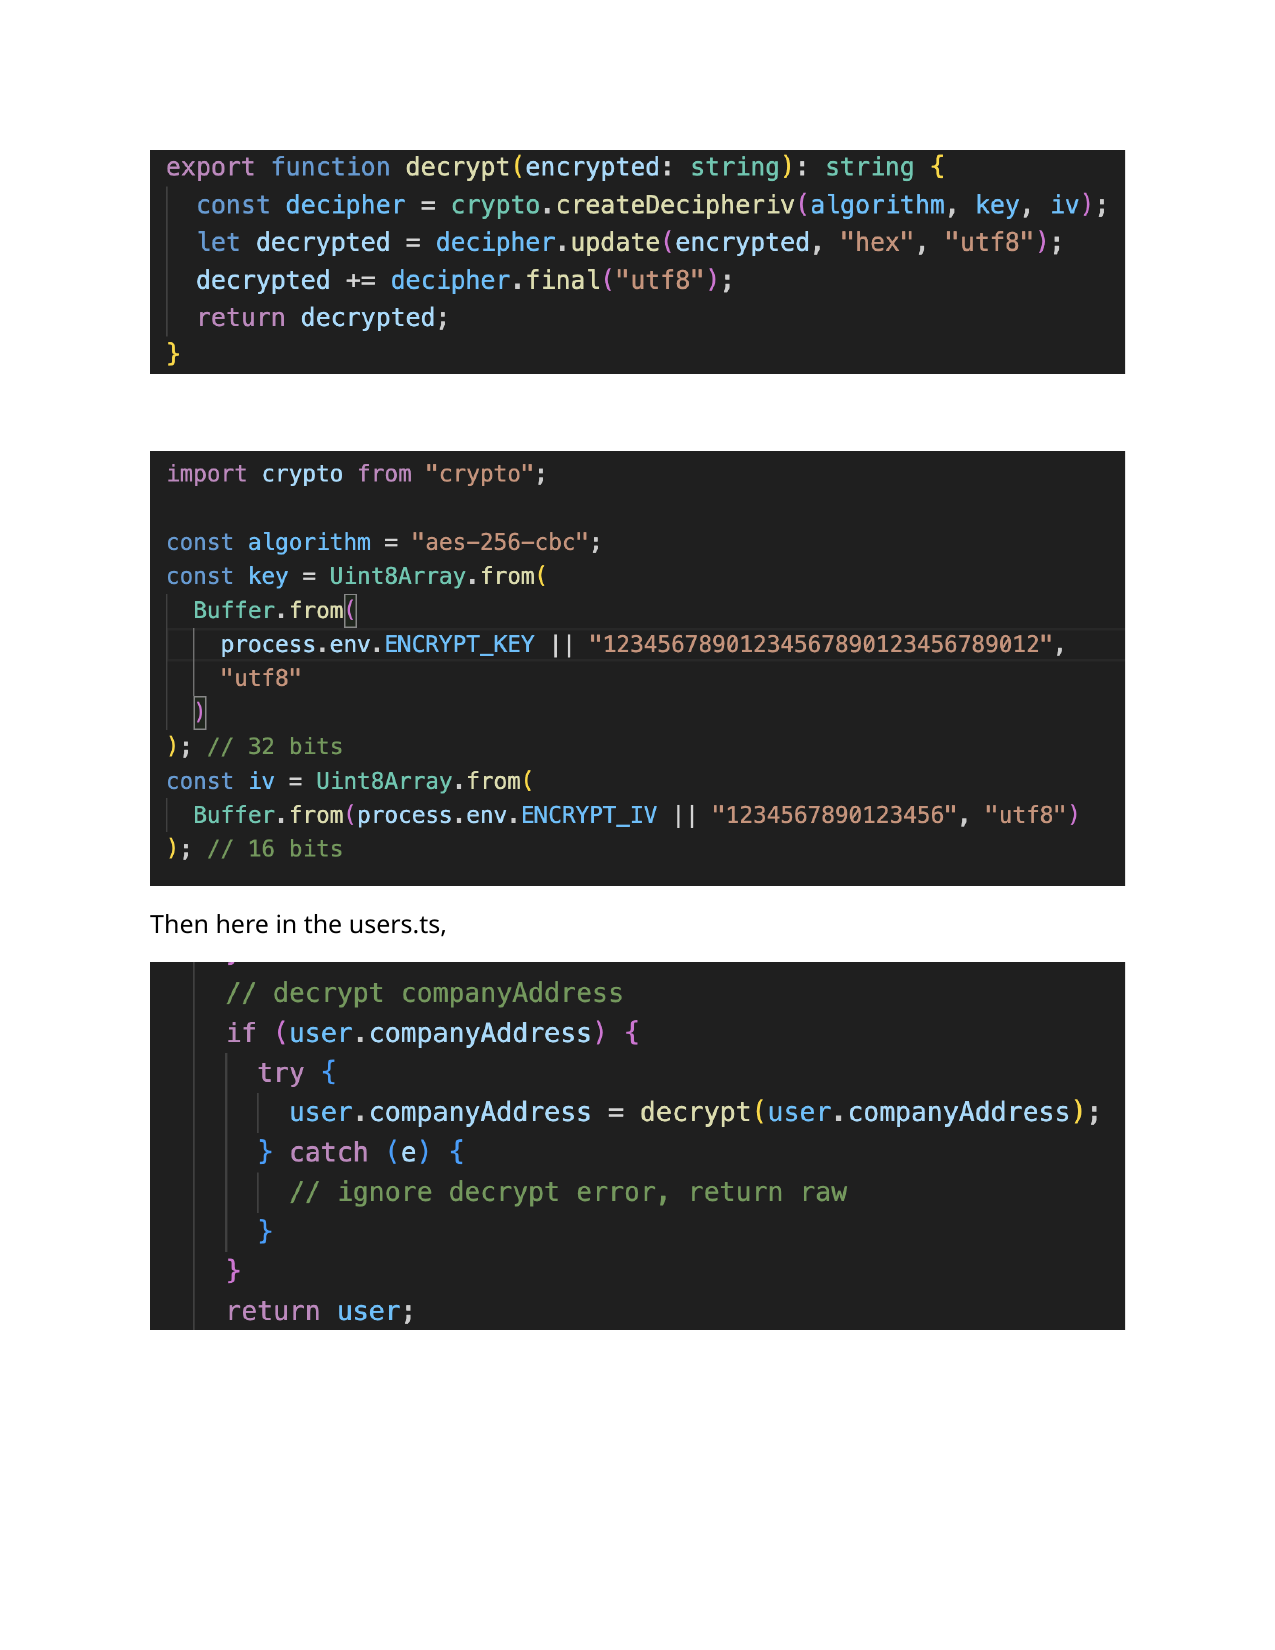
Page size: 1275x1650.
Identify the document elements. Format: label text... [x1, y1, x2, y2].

text Then here in the users.ts, [150, 907, 1125, 941]
picture [150, 962, 1125, 1330]
picture [150, 451, 1125, 886]
picture [150, 150, 1125, 374]
